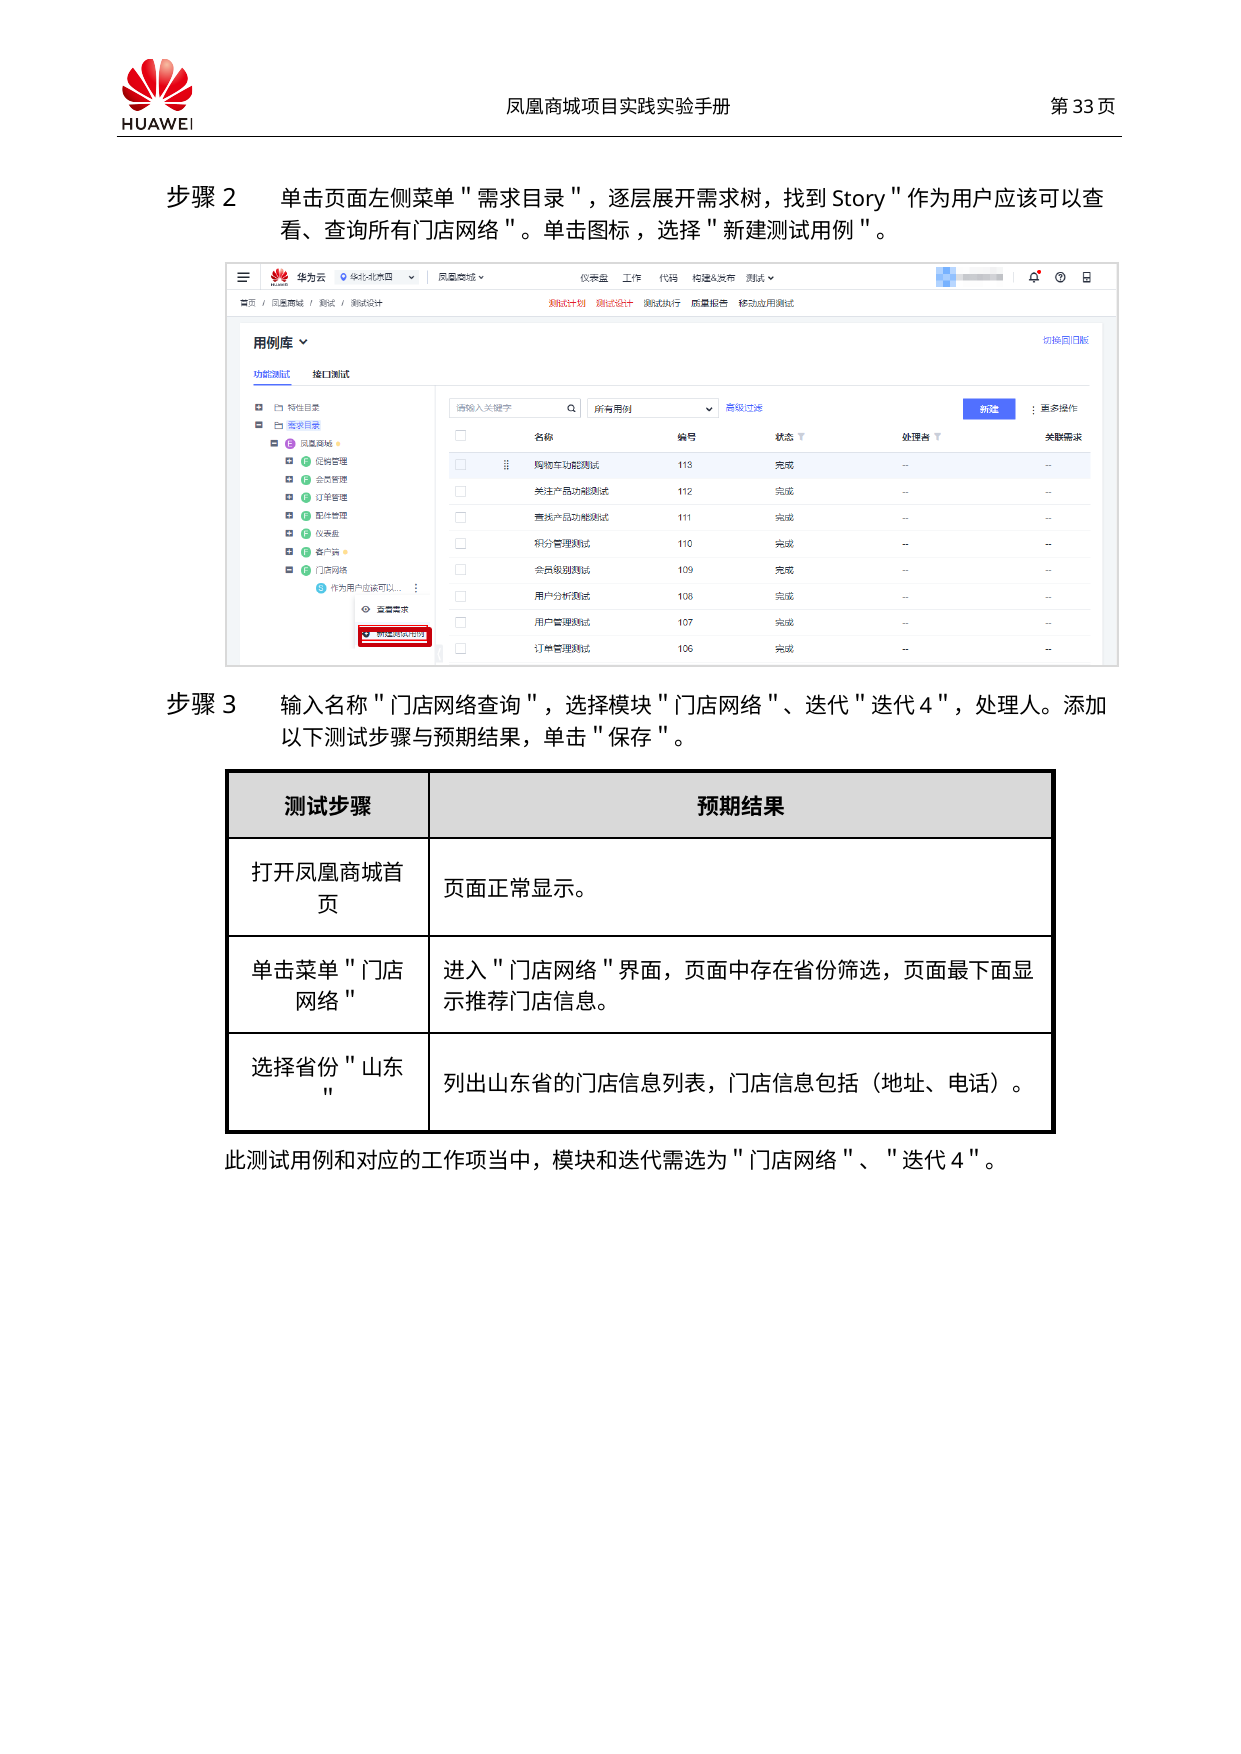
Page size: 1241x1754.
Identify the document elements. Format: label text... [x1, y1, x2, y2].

table_cell 页面正常显示。 [430, 839, 1051, 934]
table_header 预期结果 [430, 773, 1051, 837]
text 输入名称＂门店网络查询＂，选择模块＂门店网络＂、迭代＂迭代4＂，处理人。添加以下测试步骤与预期结果，单击＂保存＂。 [236, 684, 1122, 752]
table_cell 选择省份＂山东＂ [229, 1034, 428, 1129]
table_cell 列出山东省的门店信息列表，门店信息包括（地址、电话）。 [430, 1034, 1051, 1129]
text 单击页面左侧菜单＂需求目录＂，逐层展开需求树，找到Story＂作为用户应该可以查看、查询所有门店网络＂。单击图标 ，选择＂新建测试用例＂。 [236, 177, 1122, 245]
picture [227, 264, 1117, 665]
picture [122, 59, 193, 130]
table_cell 打开凤凰商城首页 [229, 839, 428, 934]
table_header 测试步骤 [229, 773, 428, 837]
text 此测试用例和对应的工作项当中，模块和迭代需选为＂门店网络＂、＂迭代4＂。 [224, 1143, 1122, 1174]
table_cell 单击菜单＂门店网络＂ [229, 937, 428, 1032]
table_cell 进入＂门店网络＂界面，页面中存在省份筛选，页面最下面显示推荐门店信息。 [430, 937, 1051, 1032]
